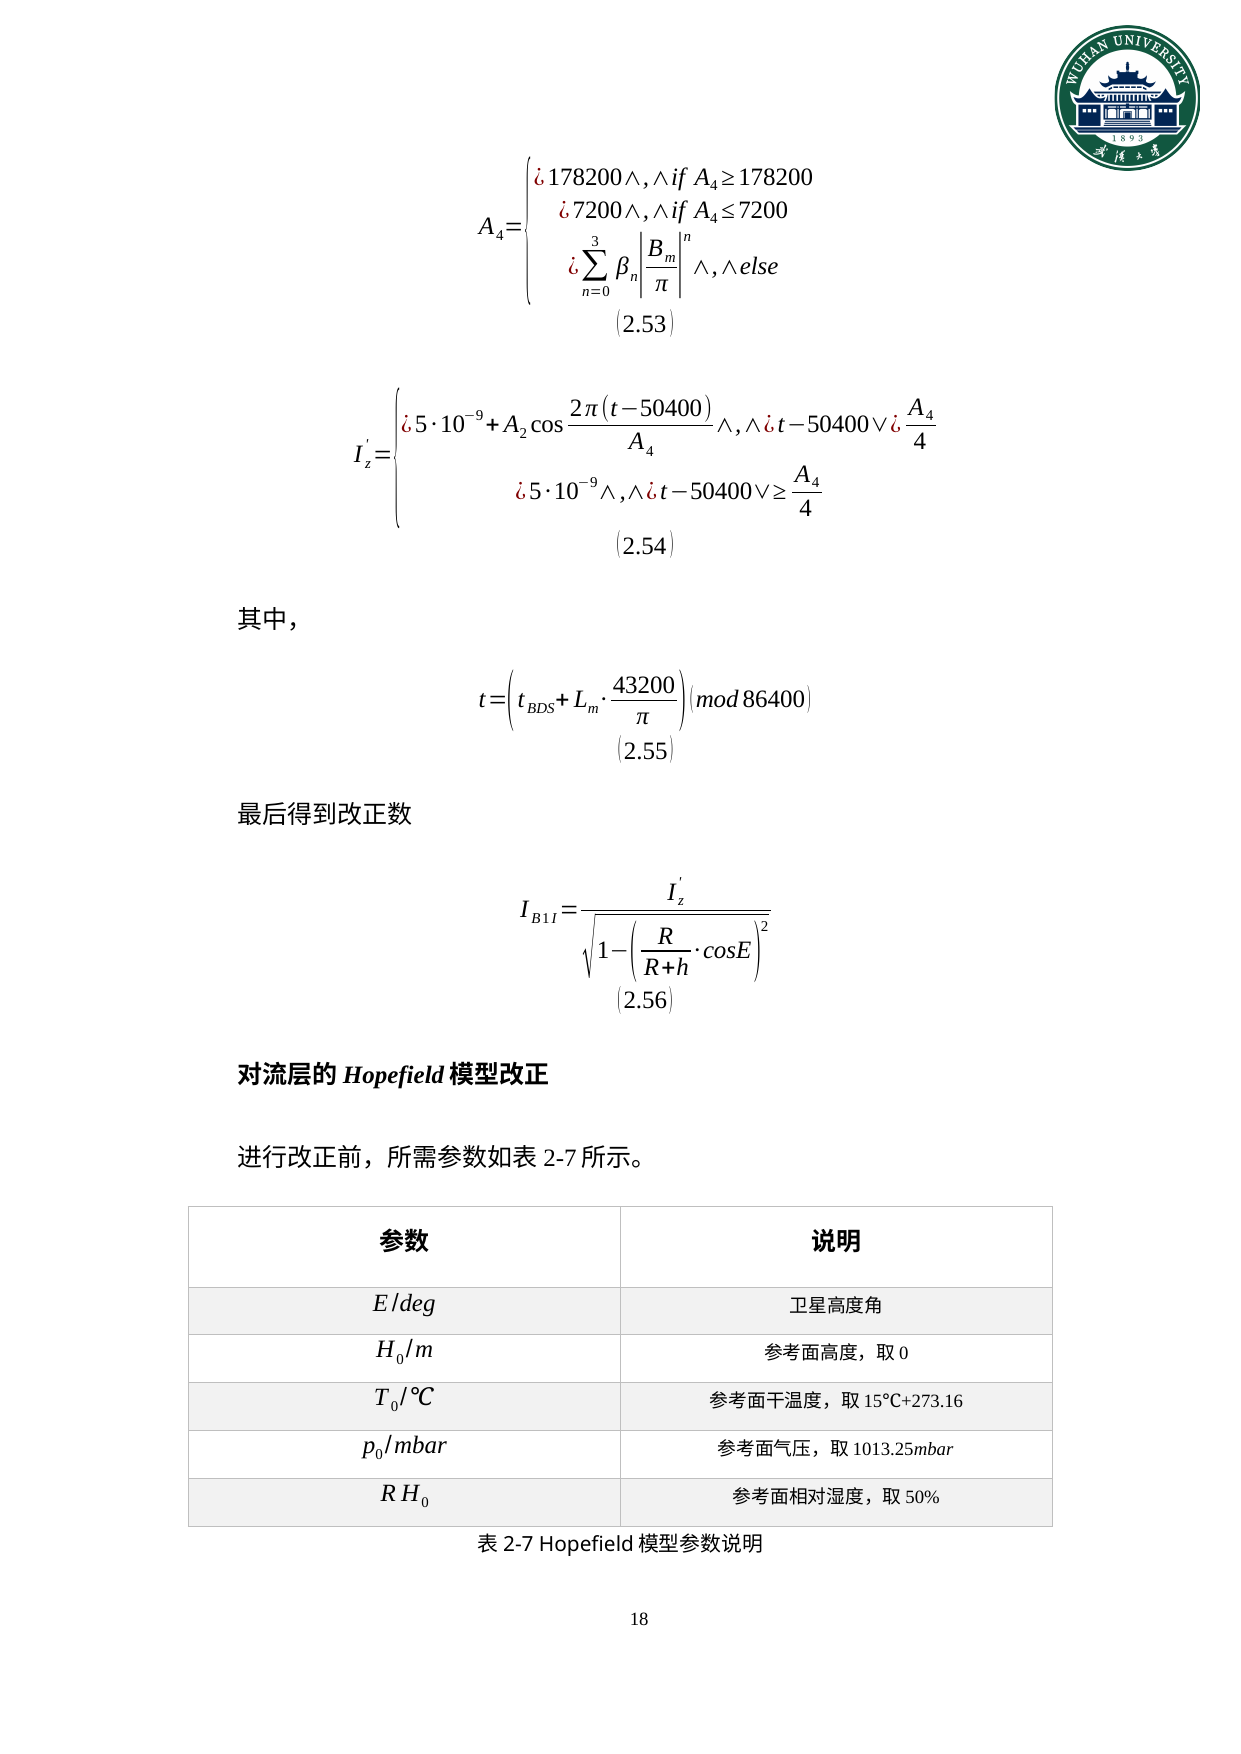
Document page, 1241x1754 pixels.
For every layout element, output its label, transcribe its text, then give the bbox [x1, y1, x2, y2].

table_cell [189, 1335, 620, 1382]
table_cell [189, 1479, 620, 1526]
text 其中， [187, 585, 1053, 650]
table_cell [189, 1383, 620, 1430]
table_header 参数 [189, 1207, 620, 1287]
text 最后得到改正数 [187, 780, 1053, 845]
table_cell [189, 1431, 620, 1478]
table_cell 参考面干温度，取15℃+273.16 [621, 1383, 1052, 1430]
picture [1054, 25, 1200, 171]
subtitle 对流层的Hopefield模型改正 [187, 1040, 1053, 1105]
table_cell 参考面相对湿度，取50% [621, 1479, 1052, 1526]
table_header 说明 [621, 1207, 1052, 1287]
table_cell 参考面高度，取0 [621, 1335, 1052, 1382]
table_cell [189, 1288, 620, 1334]
table_cell 卫星高度角 [621, 1288, 1052, 1334]
table_cell 参考面气压，取1013.25mbar [621, 1431, 1052, 1478]
